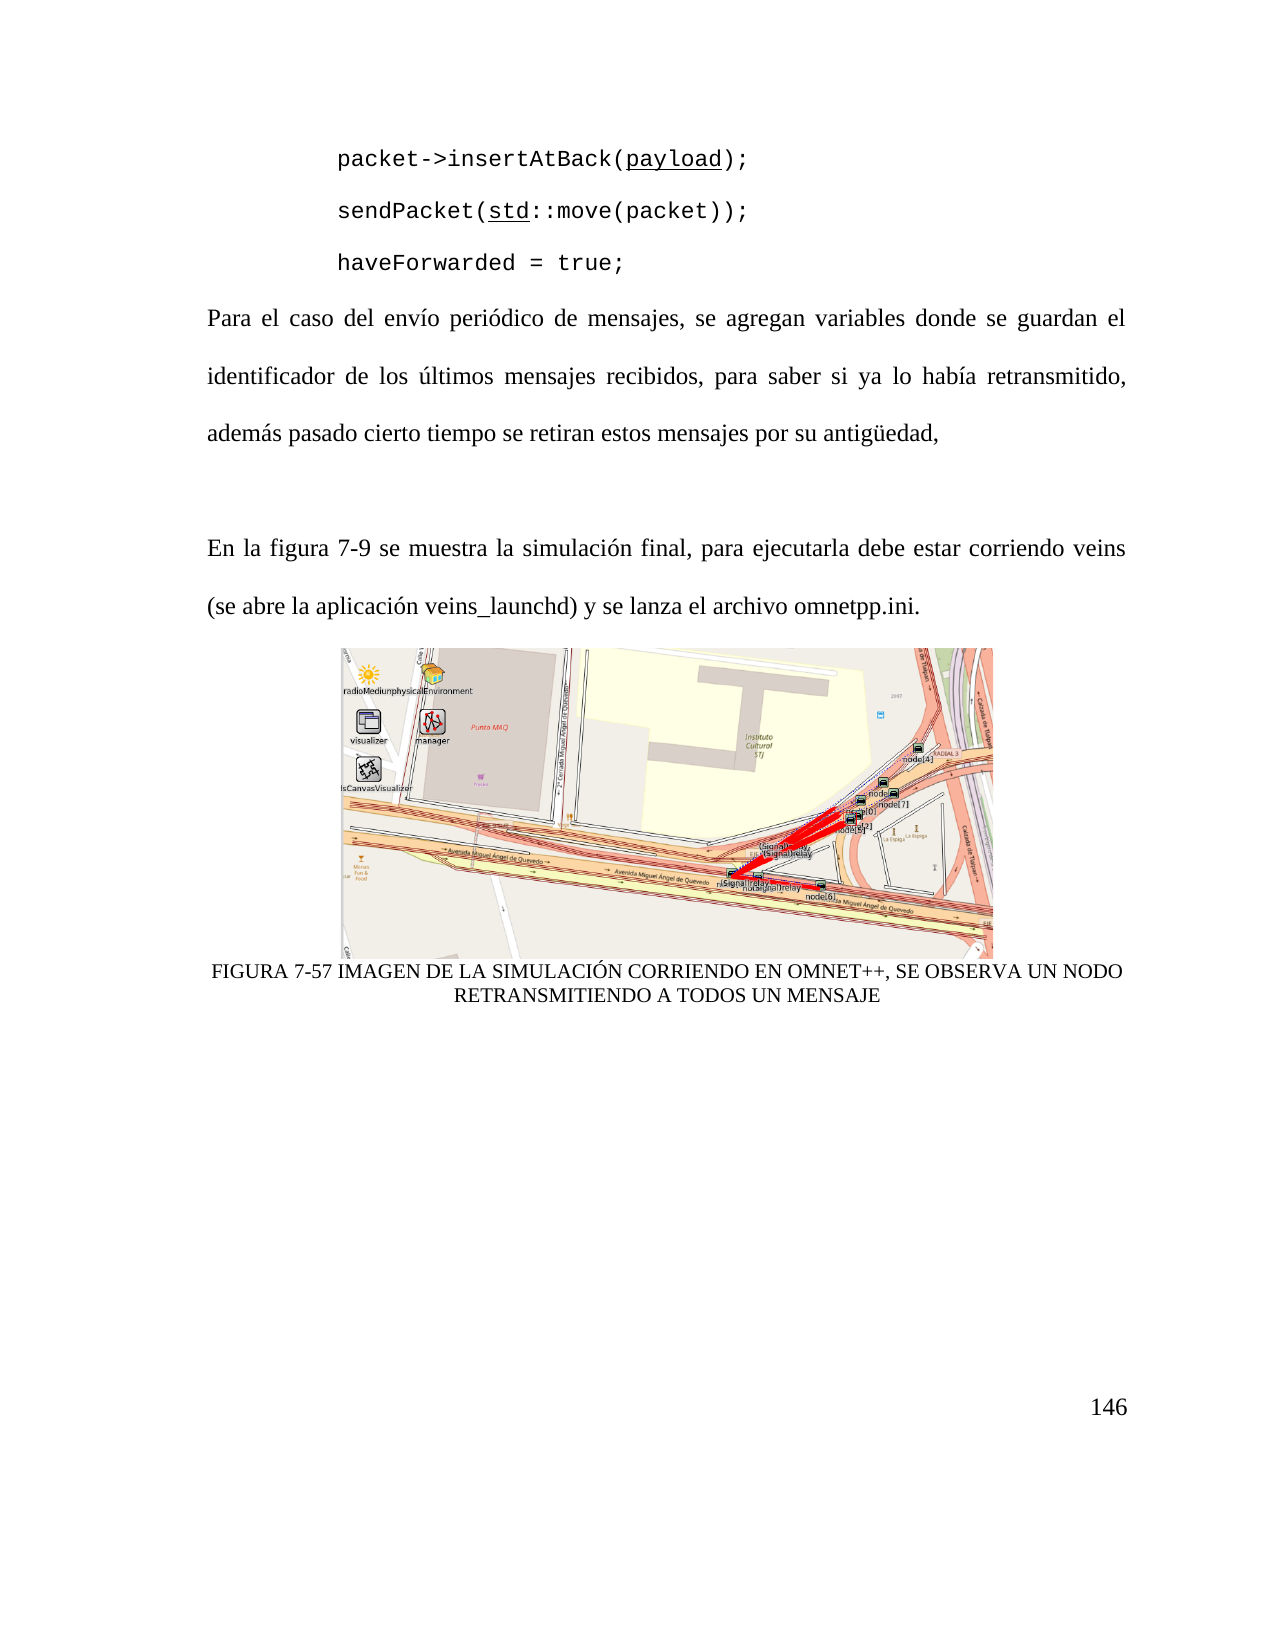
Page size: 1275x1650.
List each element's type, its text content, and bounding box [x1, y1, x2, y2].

text sendPacket(std::move(packet)); [282, 199, 1127, 226]
text haveForwarded = true; [282, 251, 1127, 277]
text Para el caso del envío periódico de mensajes, se agregan variables donde se guardan el identificador de los últimos mensajes recibidos, para saber si ya lo había retransmitido, además pasado cierto tiempo se retiran estos mensajes por su antigüedad, [207, 303, 1127, 447]
text packet->insertAtBack(payload); [282, 148, 1127, 174]
picture [340, 648, 994, 959]
text En la figura 7-9 se muestra la simulación final, para ejecutarla debe estar corriendo veins (se abre la aplicación veins_launchd) y se lanza el archivo omnetpp.ini. [207, 533, 1127, 619]
